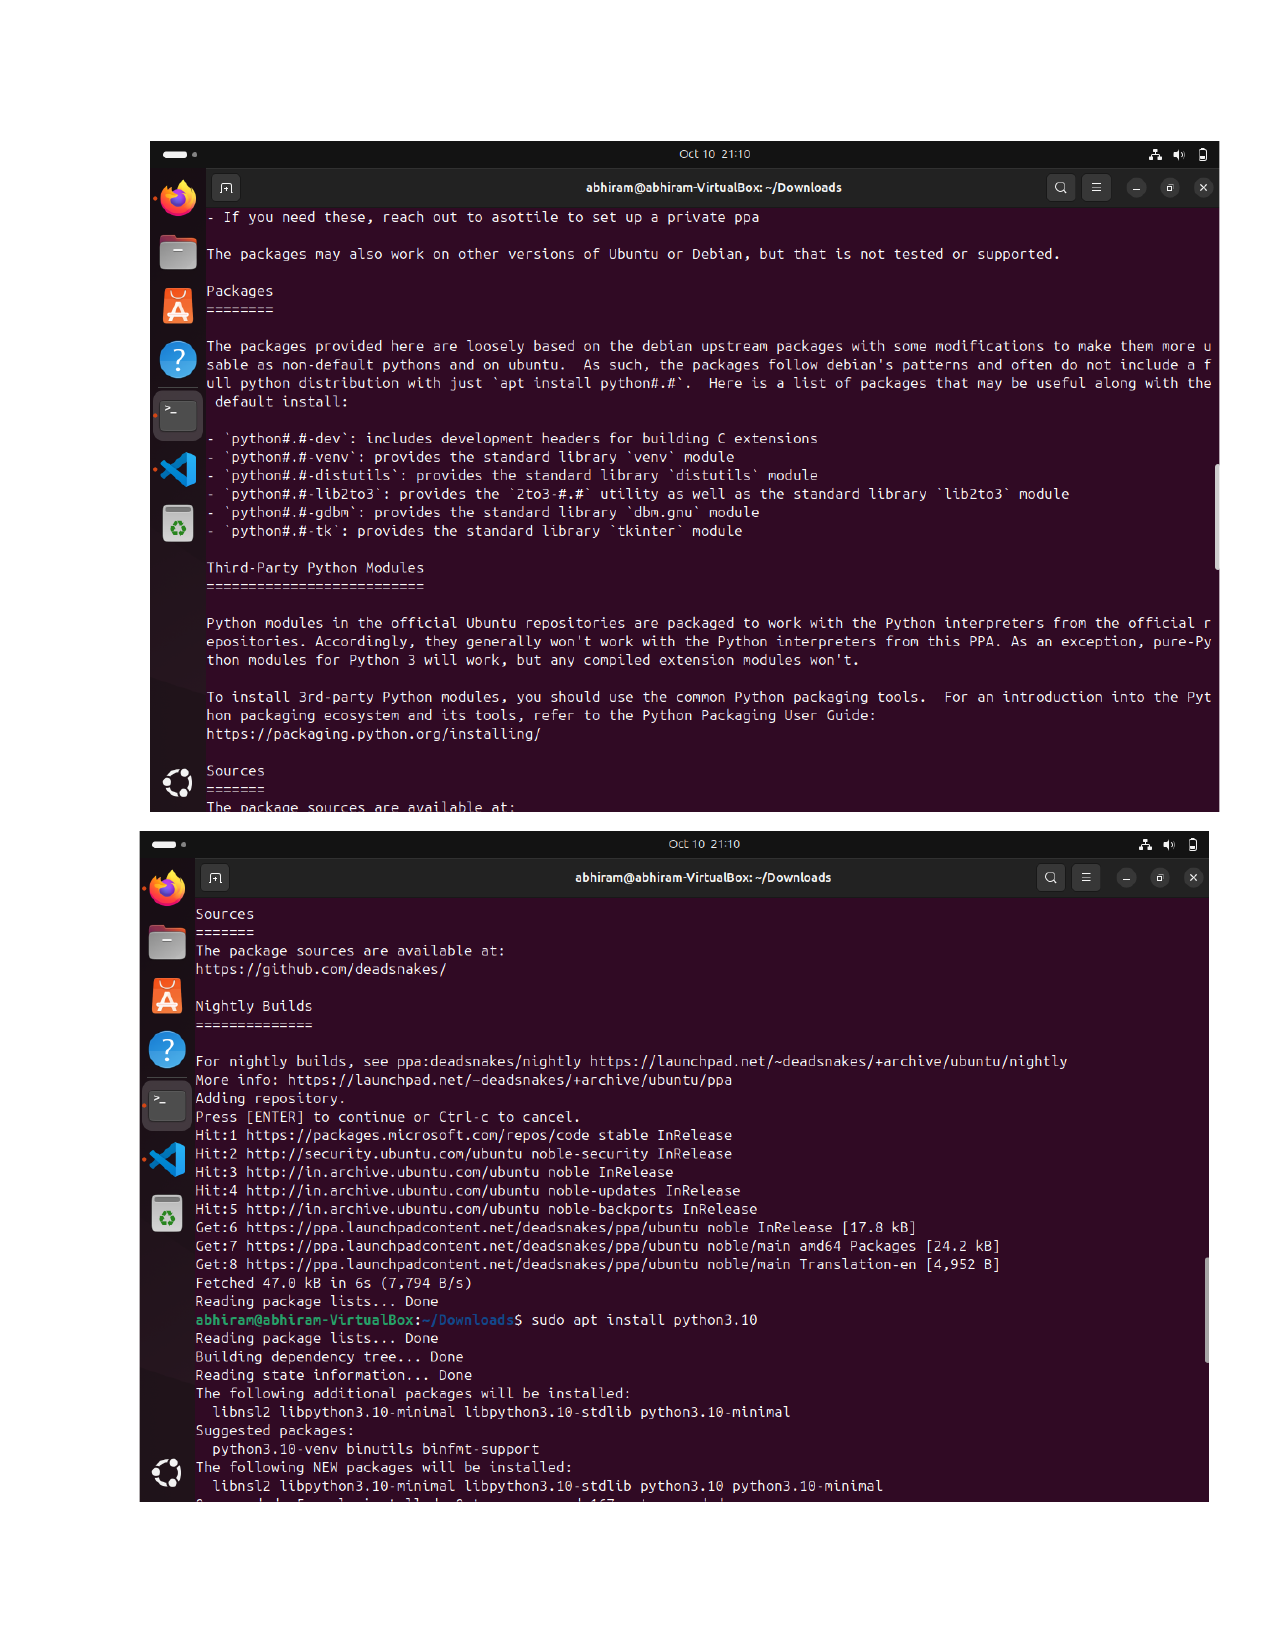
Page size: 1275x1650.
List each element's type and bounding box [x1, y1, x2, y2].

picture [150, 141, 1220, 812]
picture [139, 831, 1209, 1502]
